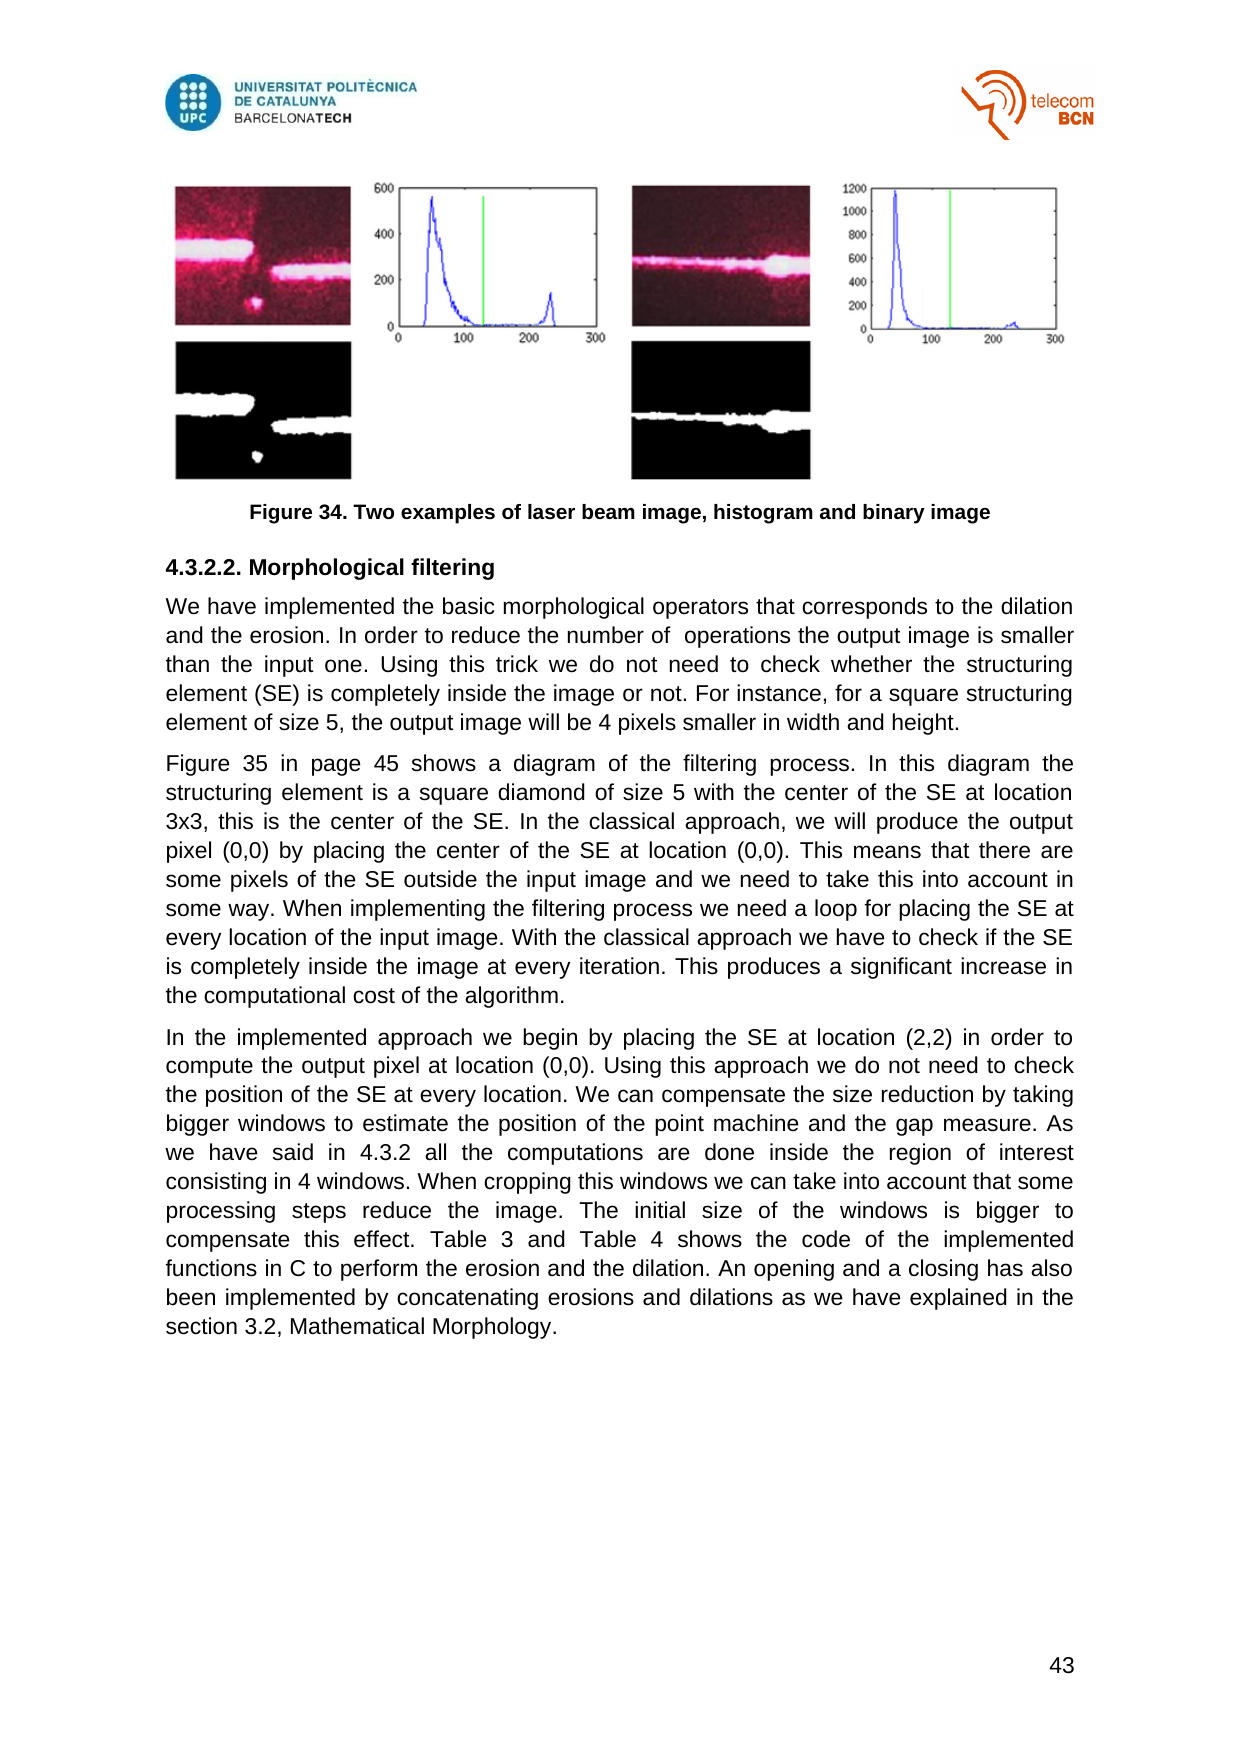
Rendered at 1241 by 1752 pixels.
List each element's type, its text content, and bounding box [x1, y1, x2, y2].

text Figure 35 in page 46 shows a diagram of the filtering process. In this diagram the structuring element is a square diamond of size 5 with the center of the SE at location 3x3, this is the center of the SE. In the classical approach, we will produce the output pixel (0,0) by placing the center of the SE at location (0,0). This means that there are some pixels of the SE outside the input image and we need to take this into account in some way. When implementing the filtering process we need a loop for placing the SE at every location of the input image. With the classical approach we have to check if the SE is completely inside the image at every iteration. This produces a significant increase in the computational cost of the algorithm. [165, 750, 1075, 1008]
text We have implemented the basic morphological operators that corresponds to the dilation and the erosion. In order to reduce the number of operations the output image is smaller than the input one. Using this trick we do not need to check whether the structuring element (SE) is completely inside the image or not. For instance, for a square structuring element of size 5, the output image will be 4 pixels smaller in width and height. [165, 593, 1075, 735]
picture [170, 177, 1071, 485]
picture [952, 64, 1097, 140]
picture [165, 74, 417, 131]
text In the implemented approach we begin by placing the SE at location (2,2) in order to compute the output pixel at location (0,0). Using this approach we do not need to check the position of the SE at every location. We can compensate the size reduction by taking bigger windows to estimate the position of the point machine and the gap measure. As we have said in 4.3.2 all the computations are done inside the region of interest consisting in 4 windows. When cropping this windows we can take into account that some processing steps reduce the image. The initial size of the windows is bigger to compensate this effect. Table 3 and Table 4 shows the code of the implemented functions in C to perform the erosion and the dilation. An opening and a closing has also been implemented by concatenating erosions and dilations as we have explained in the section 3.2, Mathematical Morphology. [165, 1023, 1075, 1339]
subtitle Morphological filtering [165, 551, 1075, 581]
